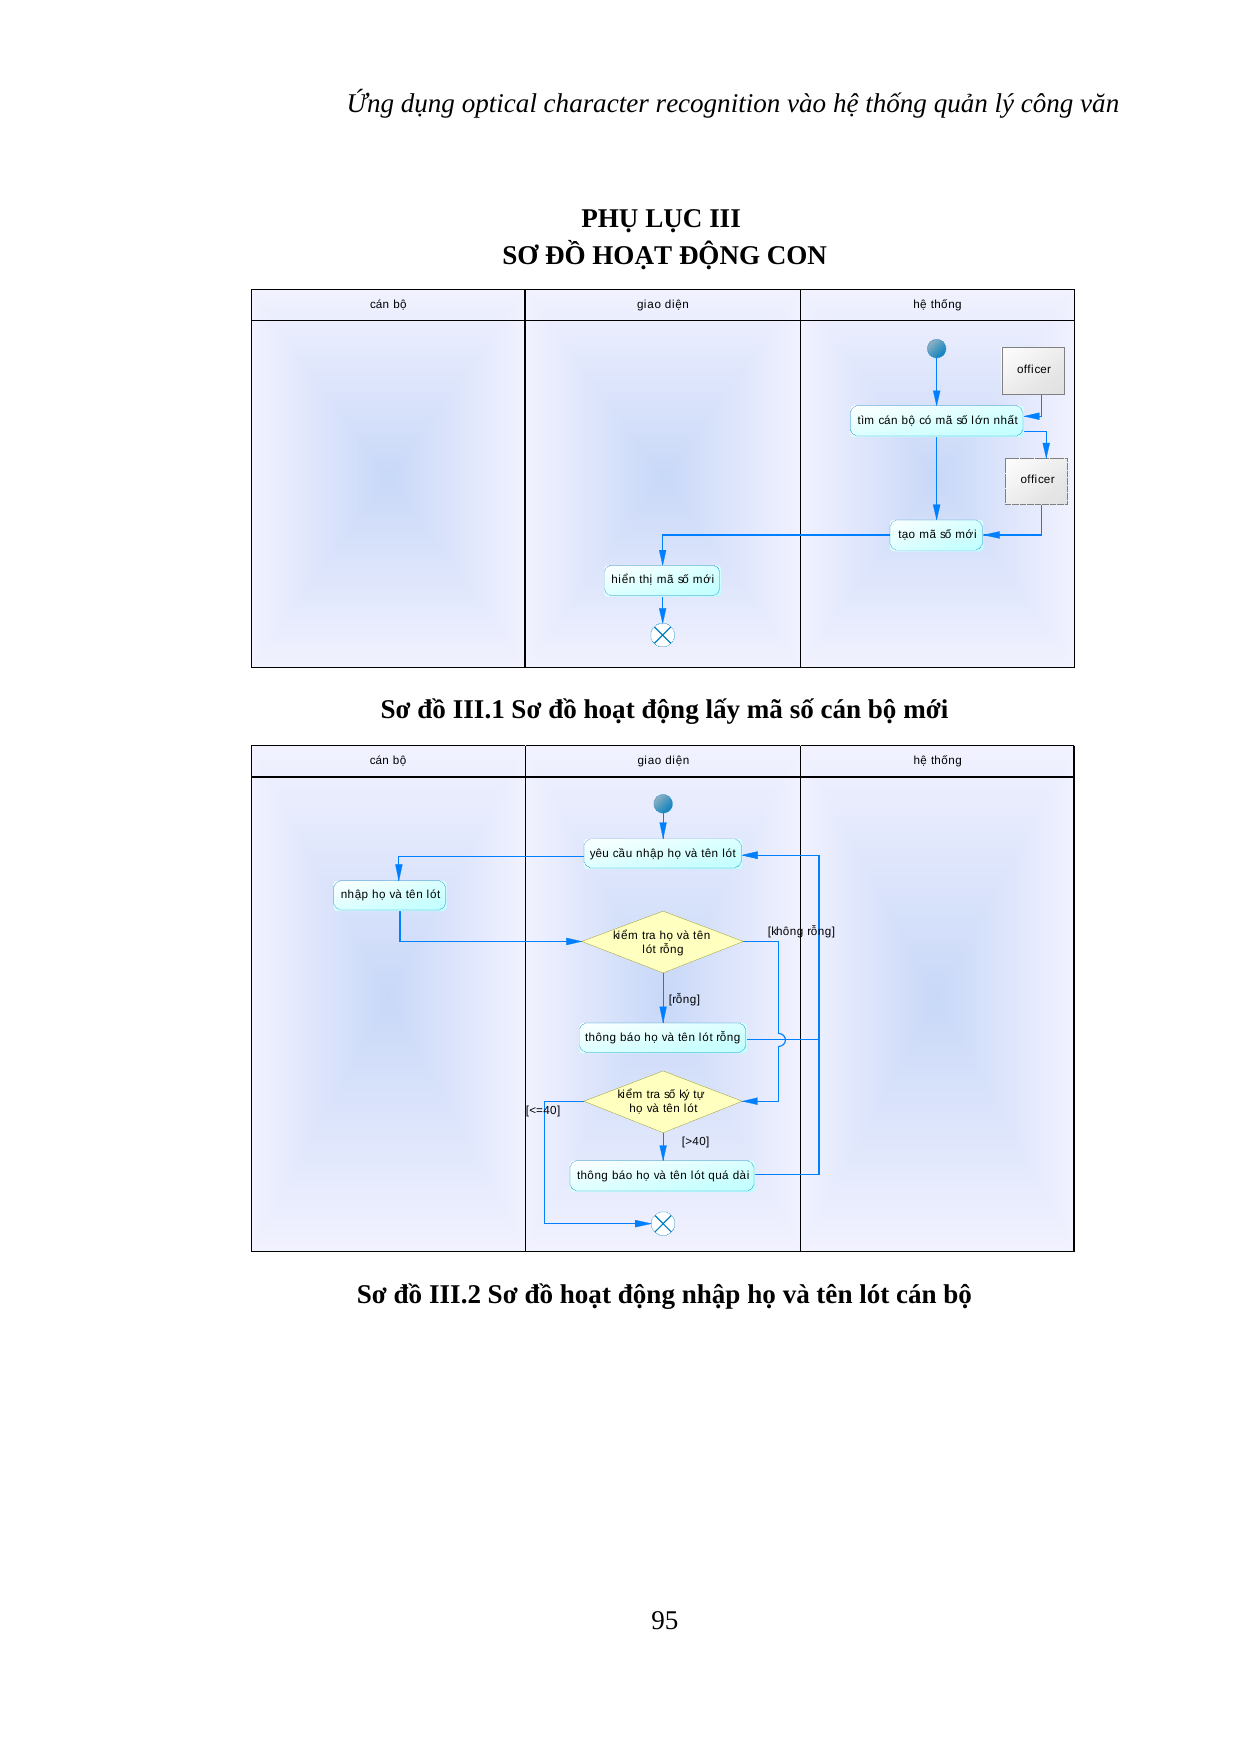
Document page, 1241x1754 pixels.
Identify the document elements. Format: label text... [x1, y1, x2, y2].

picture [927, 339, 947, 359]
text Sơ đồ III.1 Sơ đồ hoạt động lấy mã số cán bộ mới [207, 693, 1122, 725]
picture [604, 565, 720, 596]
picture [889, 519, 983, 551]
picture [850, 405, 1024, 437]
picture [651, 1211, 671, 1231]
picture [583, 838, 742, 869]
picture [579, 1022, 746, 1053]
picture [333, 880, 446, 911]
picture [653, 794, 673, 814]
picture [650, 623, 675, 647]
subtitle SƠ ĐỒ HOẠT ĐỘNG CON [207, 202, 1122, 271]
picture [569, 1160, 755, 1192]
picture [655, 1216, 675, 1236]
text Sơ đồ III.2 Sơ đồ hoạt động nhập họ và tên lót cán bộ [207, 1278, 1122, 1309]
